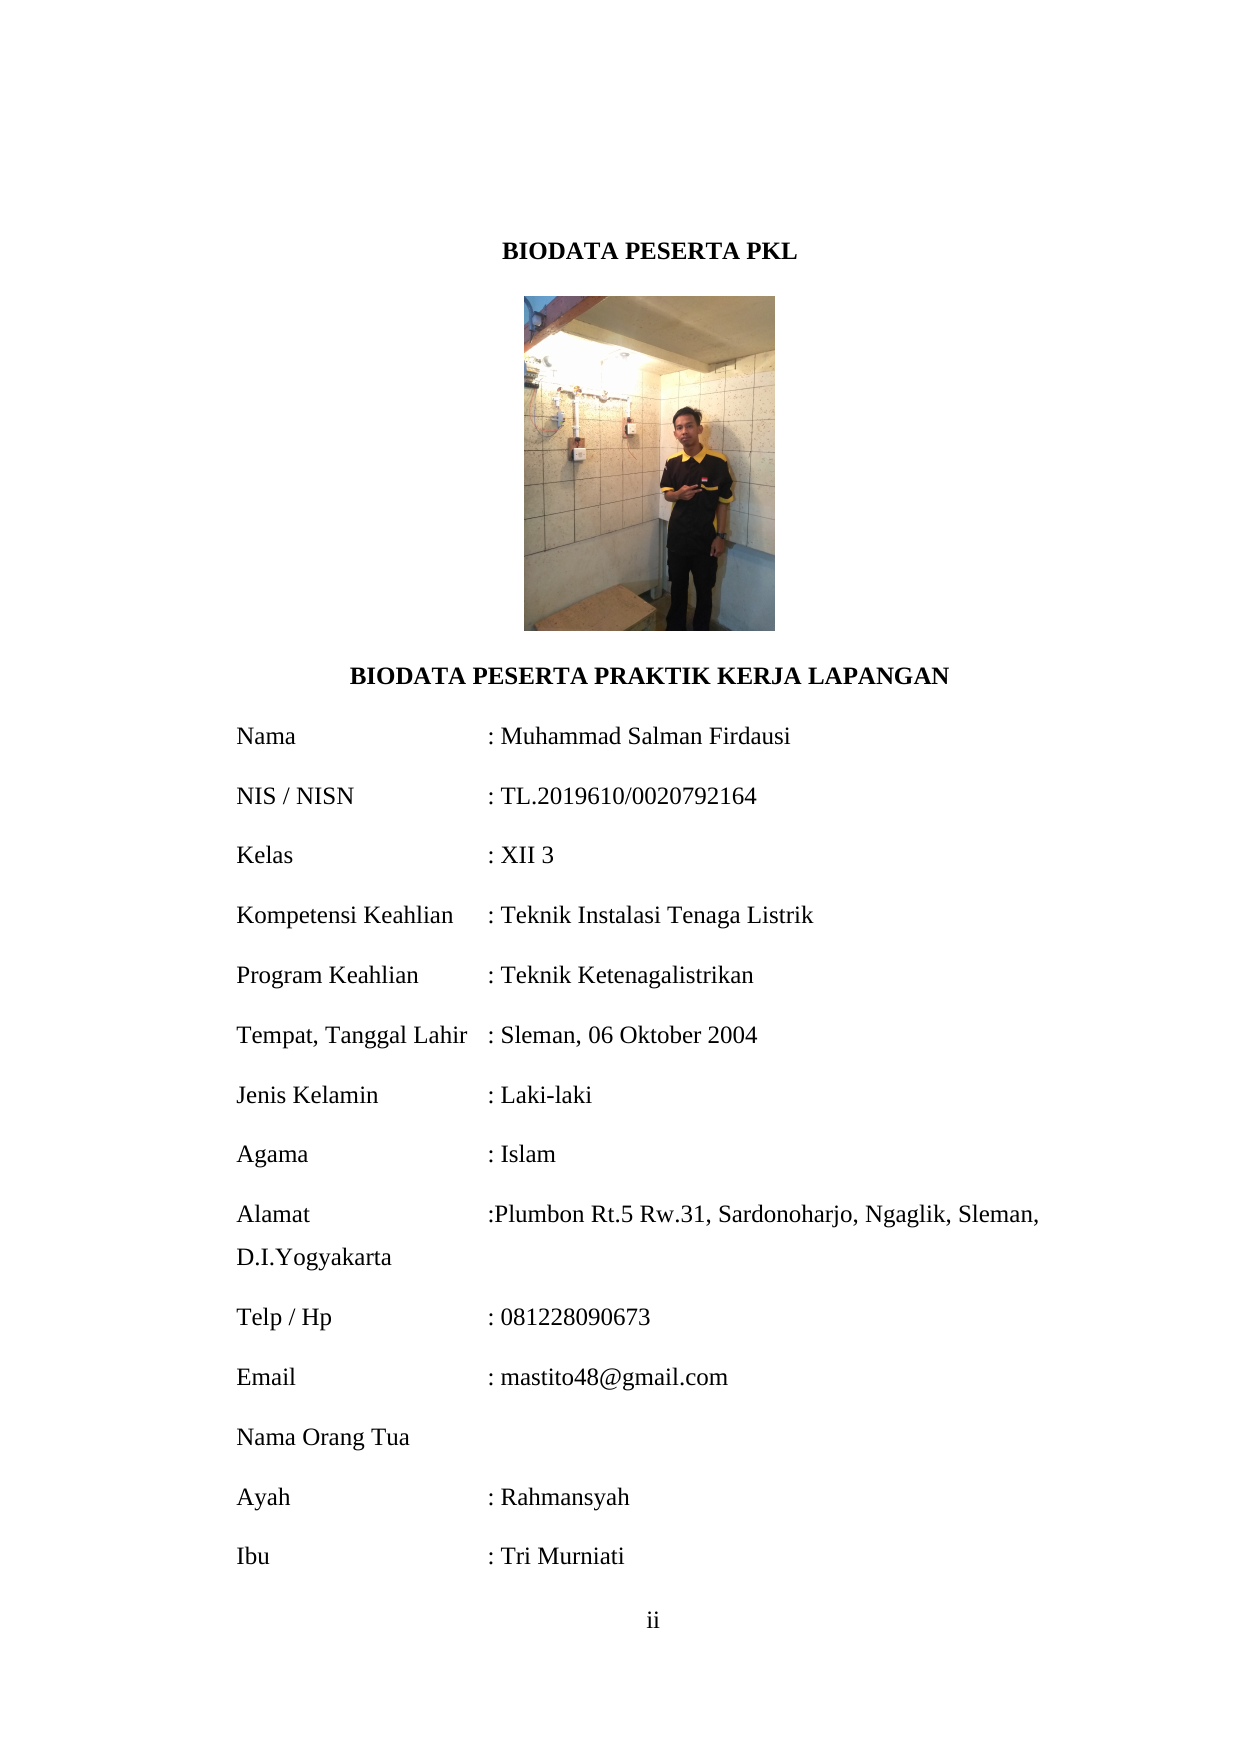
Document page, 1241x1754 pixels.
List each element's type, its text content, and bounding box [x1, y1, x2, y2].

text Jenis Kelamin : Laki-laki [236, 1080, 1063, 1108]
text BIODATA PESERTA PRAKTIK KERJA LAPANGAN [236, 661, 1063, 690]
text Tempat, Tanggal Lahir : Sleman, 06 Oktober 2004 [236, 1020, 1063, 1049]
text Kompetensi Keahlian : Teknik Instalasi Tenaga Listrik [236, 900, 1063, 929]
text NIS / NISN : TL.2019610/0020792164 [236, 781, 1063, 809]
text Agama : Islam [236, 1139, 1063, 1168]
text Nama Orang Tua [236, 1422, 1063, 1451]
text BIODATA PESERTA PKL [236, 236, 1063, 265]
text Program Keahlian : Teknik Ketenagalistrikan [236, 960, 1063, 989]
text Ibu : Tri Murniati [236, 1541, 1063, 1570]
text Nama : Muhammad Salman Firdausi [236, 721, 1063, 750]
text Kelas : XII 3 [236, 841, 1063, 869]
text Telp / Hp : 081228090673 [236, 1302, 1063, 1331]
text Alamat :Plumbon Rt.5 Rw.31, Sardonoharjo, Ngaglik, Sleman, D.I.Yogyakarta [236, 1199, 1063, 1271]
text Email : mastito48@gmail.com [236, 1362, 1063, 1391]
text Ayah : Rahmansyah [236, 1482, 1063, 1510]
picture [524, 296, 775, 631]
